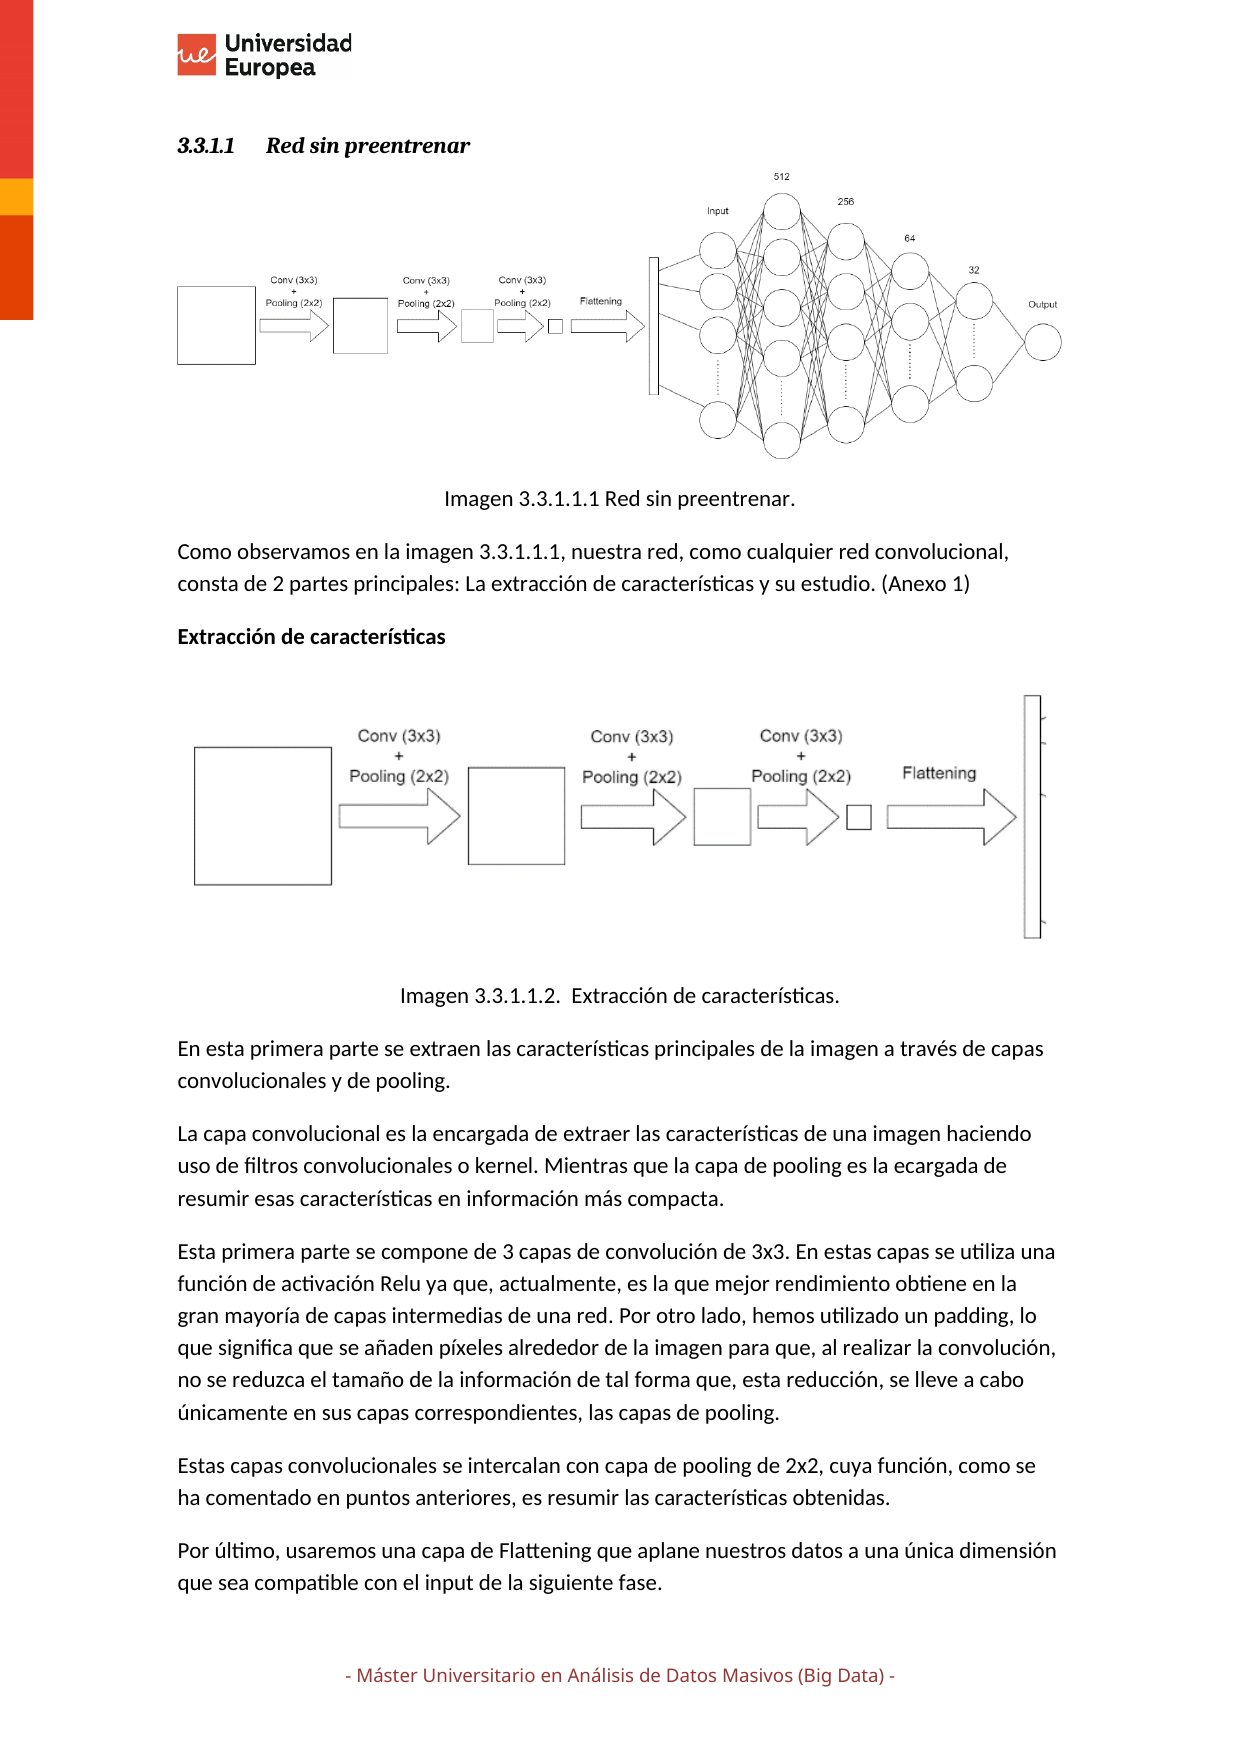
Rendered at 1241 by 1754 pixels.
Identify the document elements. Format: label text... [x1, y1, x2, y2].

picture [0, 0, 34, 320]
text Imagen 3.3.1.1.2. Extracción de características. [177, 981, 1063, 1009]
text Extracción de características [177, 622, 1063, 650]
text Imagen 3.3.1.1.1 Red sin preentrenar. [177, 484, 1063, 512]
subtitle Red sin preentrenar [177, 133, 1063, 159]
picture [177, 33, 352, 79]
picture [177, 163, 1063, 459]
picture [194, 675, 1047, 957]
text Estas capas convolucionales se intercalan con capa de pooling de 2x2, cuya función, como se ha comentado en puntos anteriores, es resumir las características obtenidas. [177, 1451, 1063, 1511]
text Como observamos en la imagen 3.3.1.1.1, nuestra red, como cualquier red convolucional, consta de 2 partes principales: La extracción de características y su estudio. (Anexo 1) [177, 537, 1063, 597]
text Por último, usaremos una capa de Flattening que aplane nuestros datos a una única dimensión que sea compatible con el input de la siguiente fase. [177, 1536, 1063, 1596]
text En esta primera parte se extraen las características principales de la imagen a través de capas convolucionales y de pooling. [177, 1034, 1063, 1094]
text La capa convolucional es la encargada de extraer las características de una imagen haciendo uso de filtros convolucionales o kernel. Mientras que la capa de pooling es la ecargada de resumir esas características en información más compacta. [177, 1119, 1063, 1212]
text Esta primera parte se compone de 3 capas de convolución de 3x3. En estas capas se utiliza una función de activación Relu ya que, actualmente, es la que mejor rendimiento obtiene en la gran mayoría de capas intermedias de una red. Por otro lado, hemos utilizado un padding, lo que significa que se añaden píxeles alrededor de la imagen para que, al realizar la convolución, no se reduzca el tamaño de la información de tal forma que, esta reducción, se lleve a cabo únicamente en sus capas correspondientes, las capas de pooling. [177, 1237, 1063, 1426]
